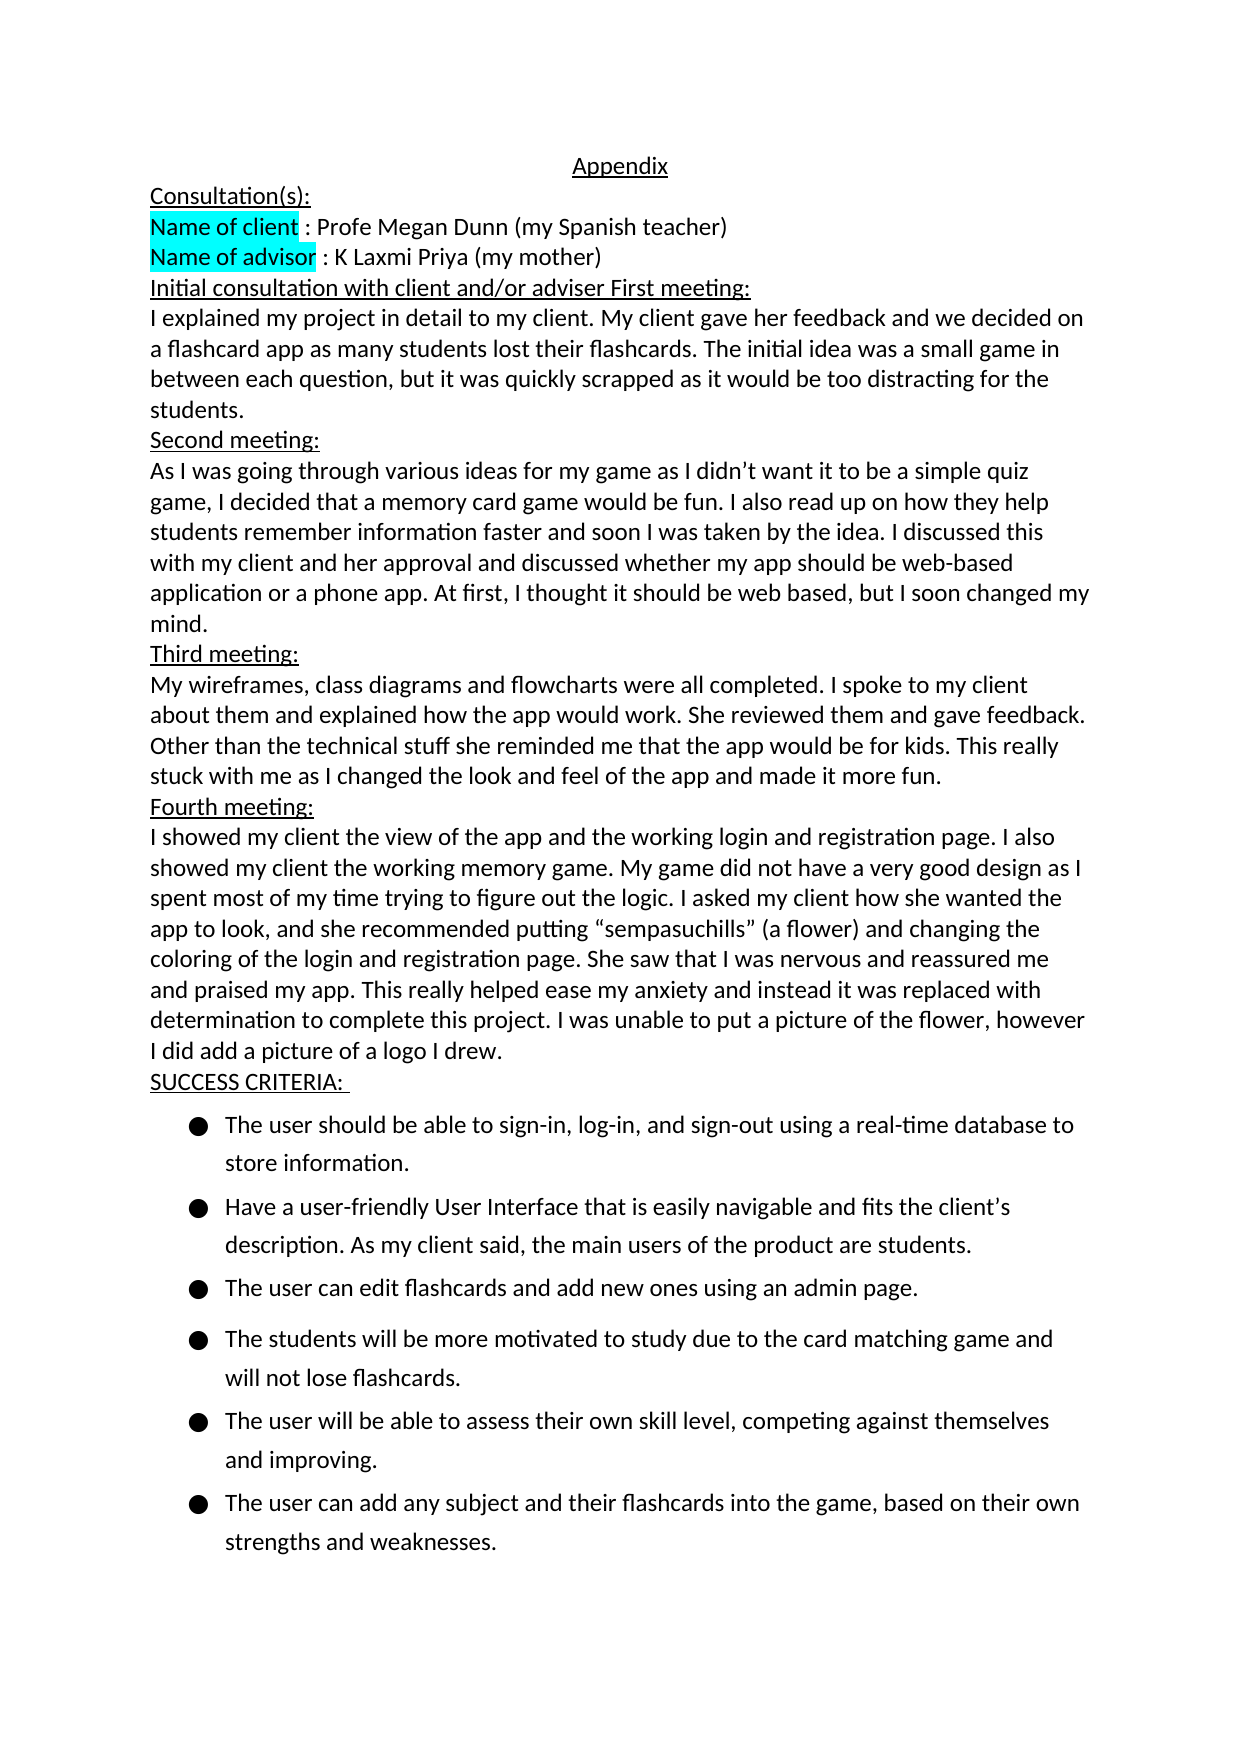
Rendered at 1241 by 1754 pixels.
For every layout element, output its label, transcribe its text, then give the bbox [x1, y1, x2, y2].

text I explained my project in detail to my client. My client gave her feedback and we decided on a flashcard app as many students lost their flashcards. The initial idea was a small game in between each question, but it was quickly scrapped as it would be too distracting for the students. [150, 303, 1090, 425]
text Name of advisor : K Laxmi Priya (my mother) [316, 242, 1090, 272]
text Initial consultation with client and/or adviser First meeting: [150, 272, 1090, 303]
text As I was going through various ideas for my game as I didn’t want it to be a simple quiz game, I decided that a memory card game would be fun. I also read up on how they help students remember information faster and soon I was taken by the idea. I discussed this with my client and her approval and discussed whether my app should be web-based application or a phone app. At first, I thought it should be web based, but I soon changed my mind. [150, 455, 1090, 638]
list The user can add any subject and their flashcards into the game, based on their own strengths and weaknesses. [187, 1474, 1090, 1556]
text Second meeting: [150, 425, 1090, 455]
text Appendix [150, 150, 1090, 181]
list The user will be able to assess their own skill level, competing against themselves and improving. [187, 1393, 1090, 1474]
list Have a user-friendly User Interface that is easily navigable and fits the client’s description. As my client said, the main users of the product are students. [187, 1178, 1090, 1260]
text Consultation(s): [150, 181, 1090, 211]
text Third meeting: [150, 638, 1090, 669]
text I showed my client the view of the app and the working login and registration page. I also showed my client the working memory game. My game did not have a very good design as I spent most of my time trying to figure out the logic. I asked my client how she wanted the app to look, and she recommended putting “sempasuchills” (a flower) and changing the coloring of the login and registration page. She saw that I was nervous and reassured me and praised my app. This really helped ease my anxiety and instead it was replaced with determination to complete this project. I was unable to put a picture of the flower, however I did add a picture of a logo I drew. [150, 821, 1090, 1066]
list The students will be more motivated to study due to the card matching game and will not lose flashcards. [187, 1311, 1090, 1393]
list The user can edit flashcards and add new ones using an admin page. [187, 1260, 1090, 1311]
text My wireframes, class diagrams and flowcharts were all completed. I spoke to my client about them and explained how the app would work. She reviewed them and gave feedback. Other than the technical stuff she reminded me that the app would be for kids. This really stuck with me as I changed the look and feel of the app and made it more fun. [150, 669, 1090, 791]
list The user should be able to sign-in, log-in, and sign-out using a real-time database to store information. [187, 1096, 1090, 1178]
text Fourth meeting: [150, 791, 1090, 821]
text Name of client : Profe Megan Dunn (my Spanish teacher) [299, 211, 1090, 242]
text SUCCESS CRITERIA: [150, 1066, 1090, 1096]
